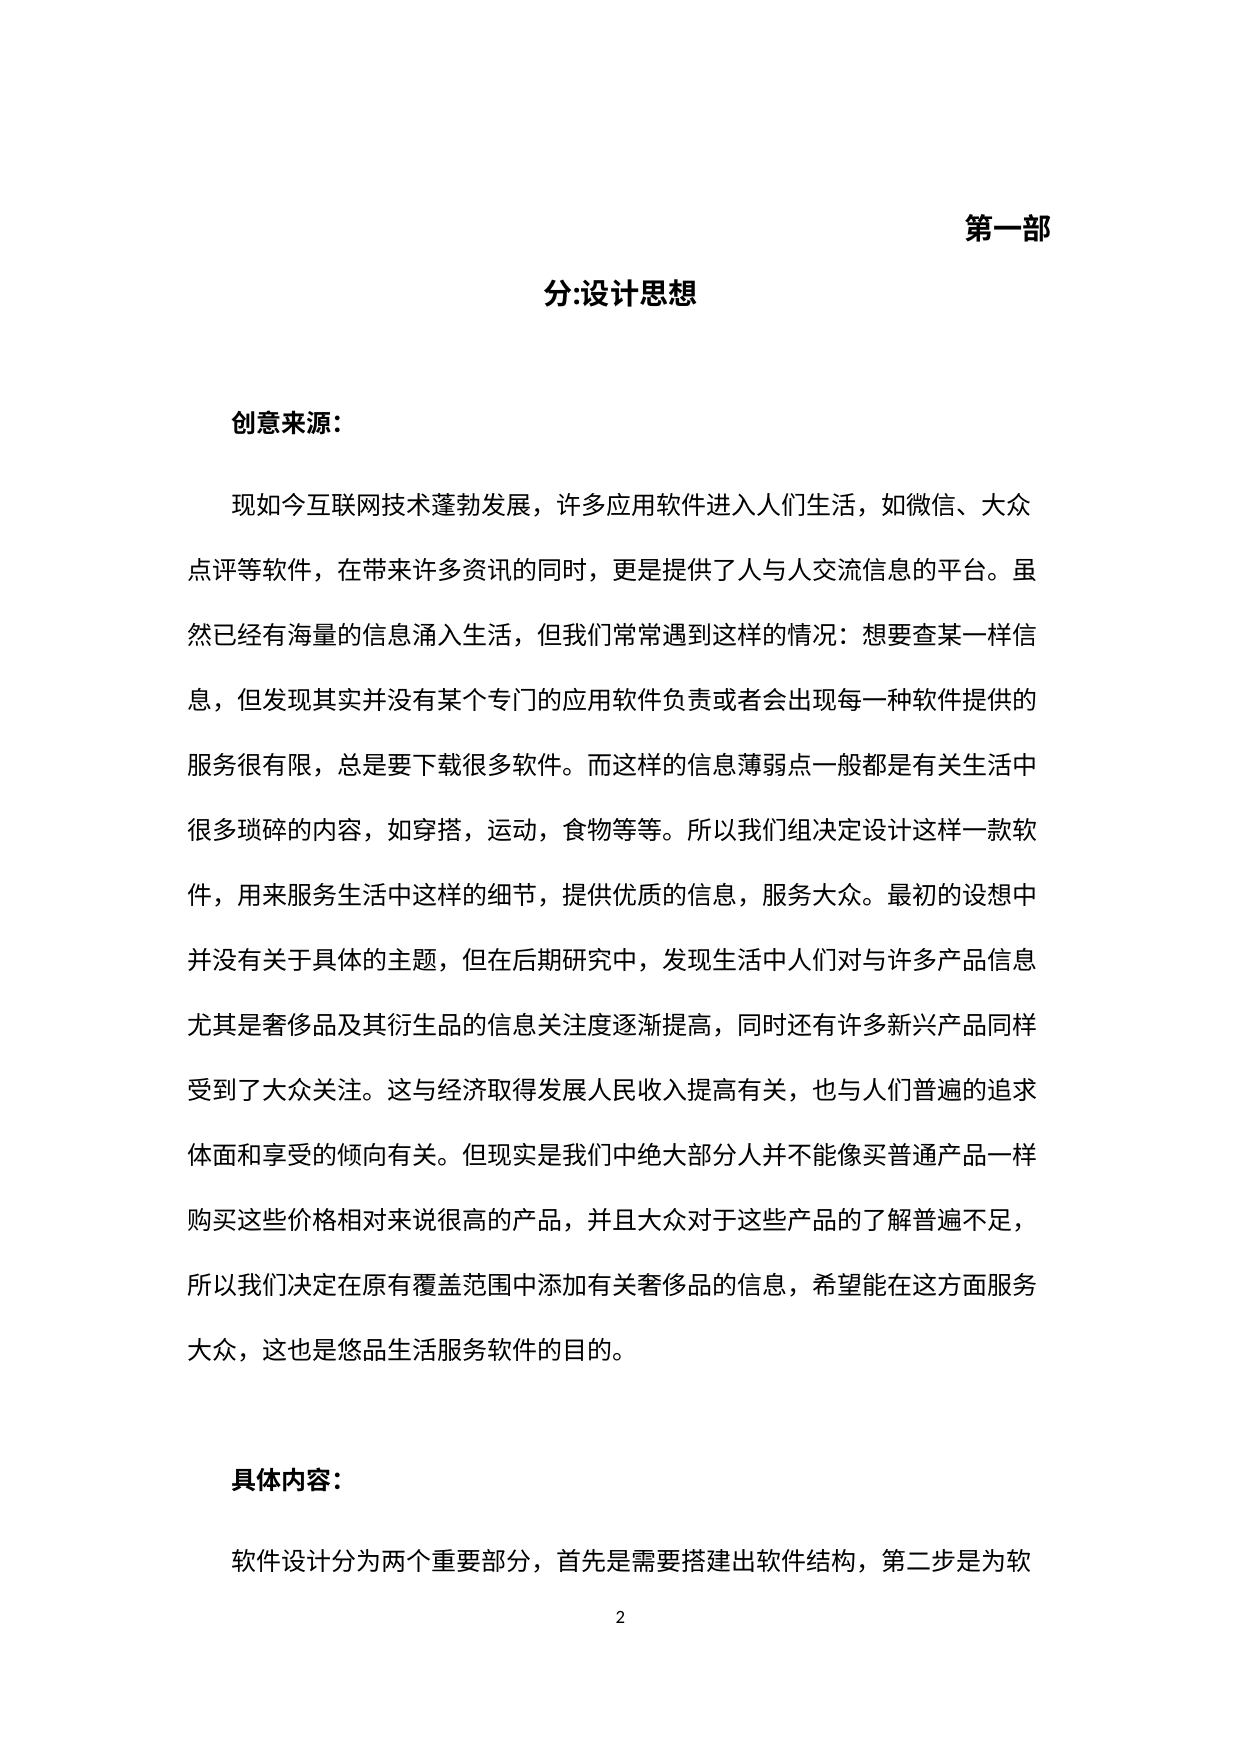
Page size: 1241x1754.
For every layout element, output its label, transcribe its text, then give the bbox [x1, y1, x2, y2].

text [187, 1527, 1053, 1592]
text 第一部分:设计思想 [187, 162, 1053, 324]
text 创意来源： [187, 389, 1053, 454]
text 具体内容： [187, 1446, 1053, 1511]
text 现如今互联网技术蓬勃发展，许多应用软件进入人们生活，如微信、大众点评等软件，在带来许多资讯的同时，更是提供了人与人交流信息的平台。虽然已经有海量的信息涌入生活，但我们常常遇到这样的情况：想要查某一样信息，但发现其实并没有某个专门的应用软件负责或者会出现每一种软件提供的服务很有限，总是要下载很多软件。而这样的信息薄弱点一般都是有关生活中很多琐碎的内容，如穿搭，运动，食物等等。所以我们组决定设计这样一款软件，用来服务生活中这样的细节，提供优质的信息，服务大众。最初的设想中并没有关于具体的主题，但在后期研究中，发现生活中人们对与许多产品信息尤其是奢侈品及其衍生品的信息关注度逐渐提高，同时还有许多新兴产品同样受到了大众关注。这与经济取得发展人民收入提高有关，也与人们普遍的追求体面和享受的倾向有关。但现实是我们中绝大部分人并不能像买普通产品一样购买这些价格相对来说很高的产品，并且大众对于这些产品的了解普遍不足，所以我们决定在原有覆盖范围中添加有关奢侈品的信息，希望能在这方面服务大众，这也是悠品生活服务软件的目的。 [187, 471, 1053, 1381]
